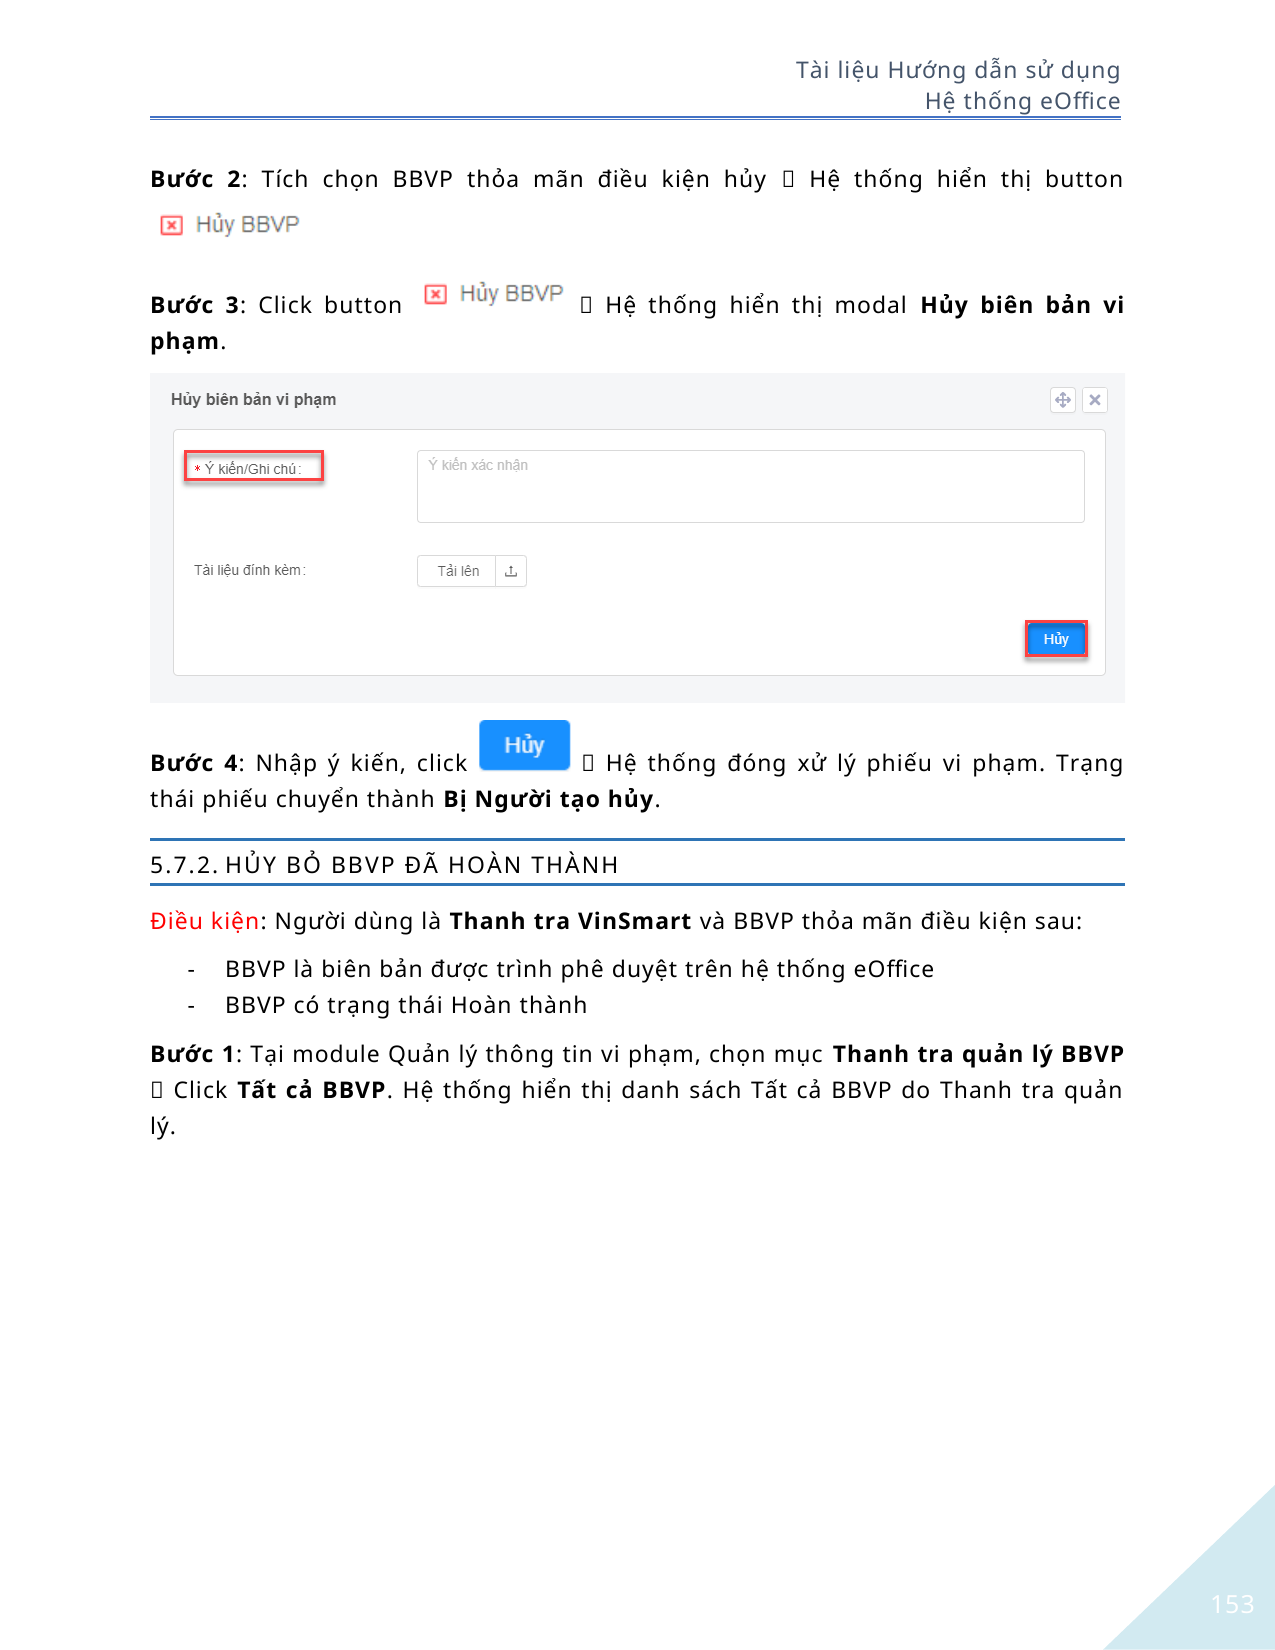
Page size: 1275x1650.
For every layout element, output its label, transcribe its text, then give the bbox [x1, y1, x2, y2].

picture [478, 720, 572, 772]
picture [150, 373, 1125, 703]
text Điều kiện: Người dùng là Thanh tra VinSmart và BBVP thỏa mãn điều kiện sau: [150, 905, 1125, 936]
list BBVP có trạng thái Hoàn thành [187, 989, 1125, 1021]
list BBVP là biên bản được trình phê duyệt trên hệ thống eOffice [187, 953, 1125, 984]
text Bước 4: Nhập ý kiến, click  Hệ thống đóng xử lý phiếu vi phạm. Trạng thái phiếu chuyển thành Bị Người tạo hủy. [150, 720, 1125, 814]
text Bước 3: Click button  Hệ thống hiển thị modal Hủy biên bản vi phạm. [150, 268, 1125, 356]
text Bước 2: Tích chọn BBVP thỏa mãn điều kiện hủy  Hệ thống hiển thị button [150, 163, 1125, 251]
text Bước 1: Tại module Quản lý thông tin vi phạm, chọn mục Thanh tra quản lý BBVP  Click Tất cả BBVP. Hệ thống hiển thị danh sách Tất cả BBVP do Thanh tra quản lý. [150, 1038, 1125, 1141]
subtitle Hủy bỏ BBVP đã hoàn thành [150, 841, 1125, 883]
picture [414, 268, 568, 314]
picture [150, 199, 304, 245]
